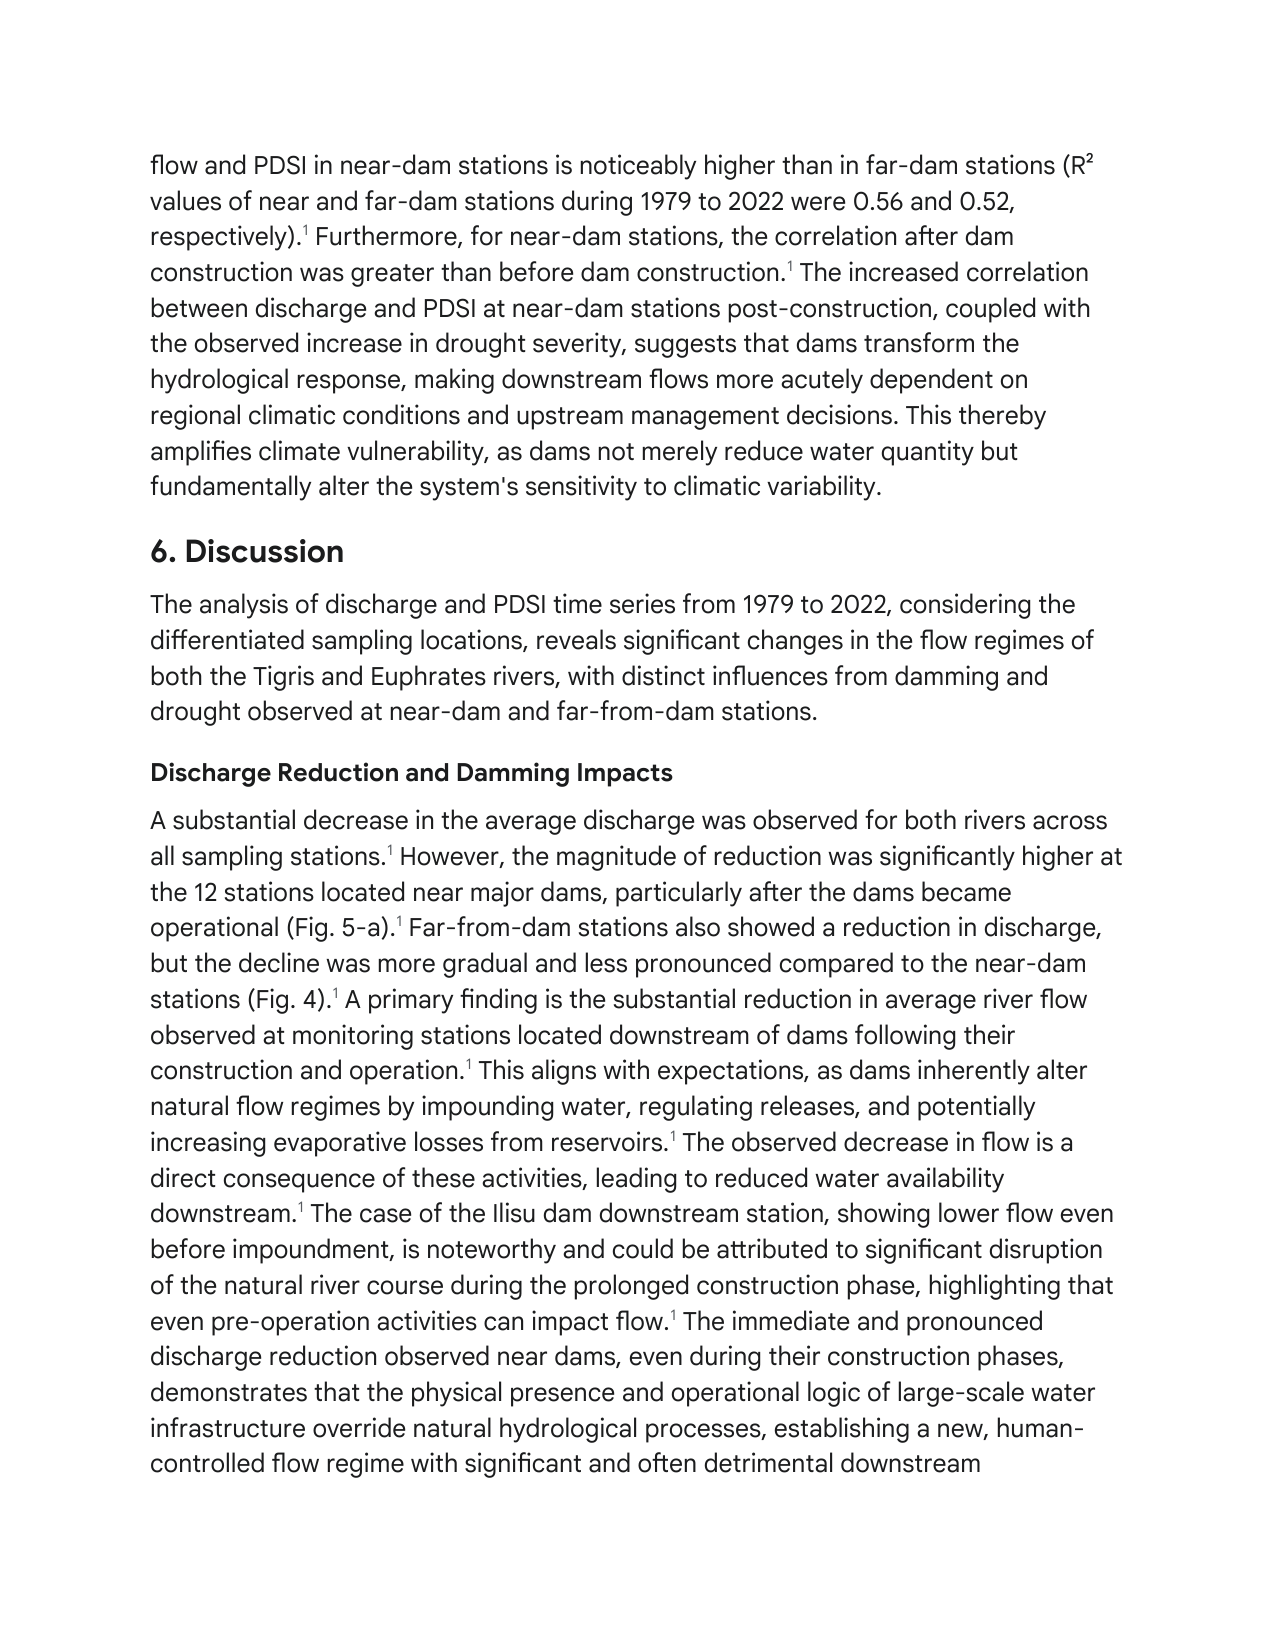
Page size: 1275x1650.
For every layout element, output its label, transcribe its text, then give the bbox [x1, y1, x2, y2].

subtitle Discharge Reduction and Damming Impacts [150, 757, 1125, 789]
text The analysis of discharge and PDSI time series from 1979 to 2022, considering the differentiated sampling locations, reveals significant changes in the flow regimes of both the Tigris and Euphrates rivers, with distinct influences from damming and drought observed at near-dam and far-from-dam stations. [150, 589, 1125, 728]
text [150, 150, 1125, 503]
subtitle 6. Discussion [150, 532, 1125, 571]
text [150, 806, 1125, 1480]
